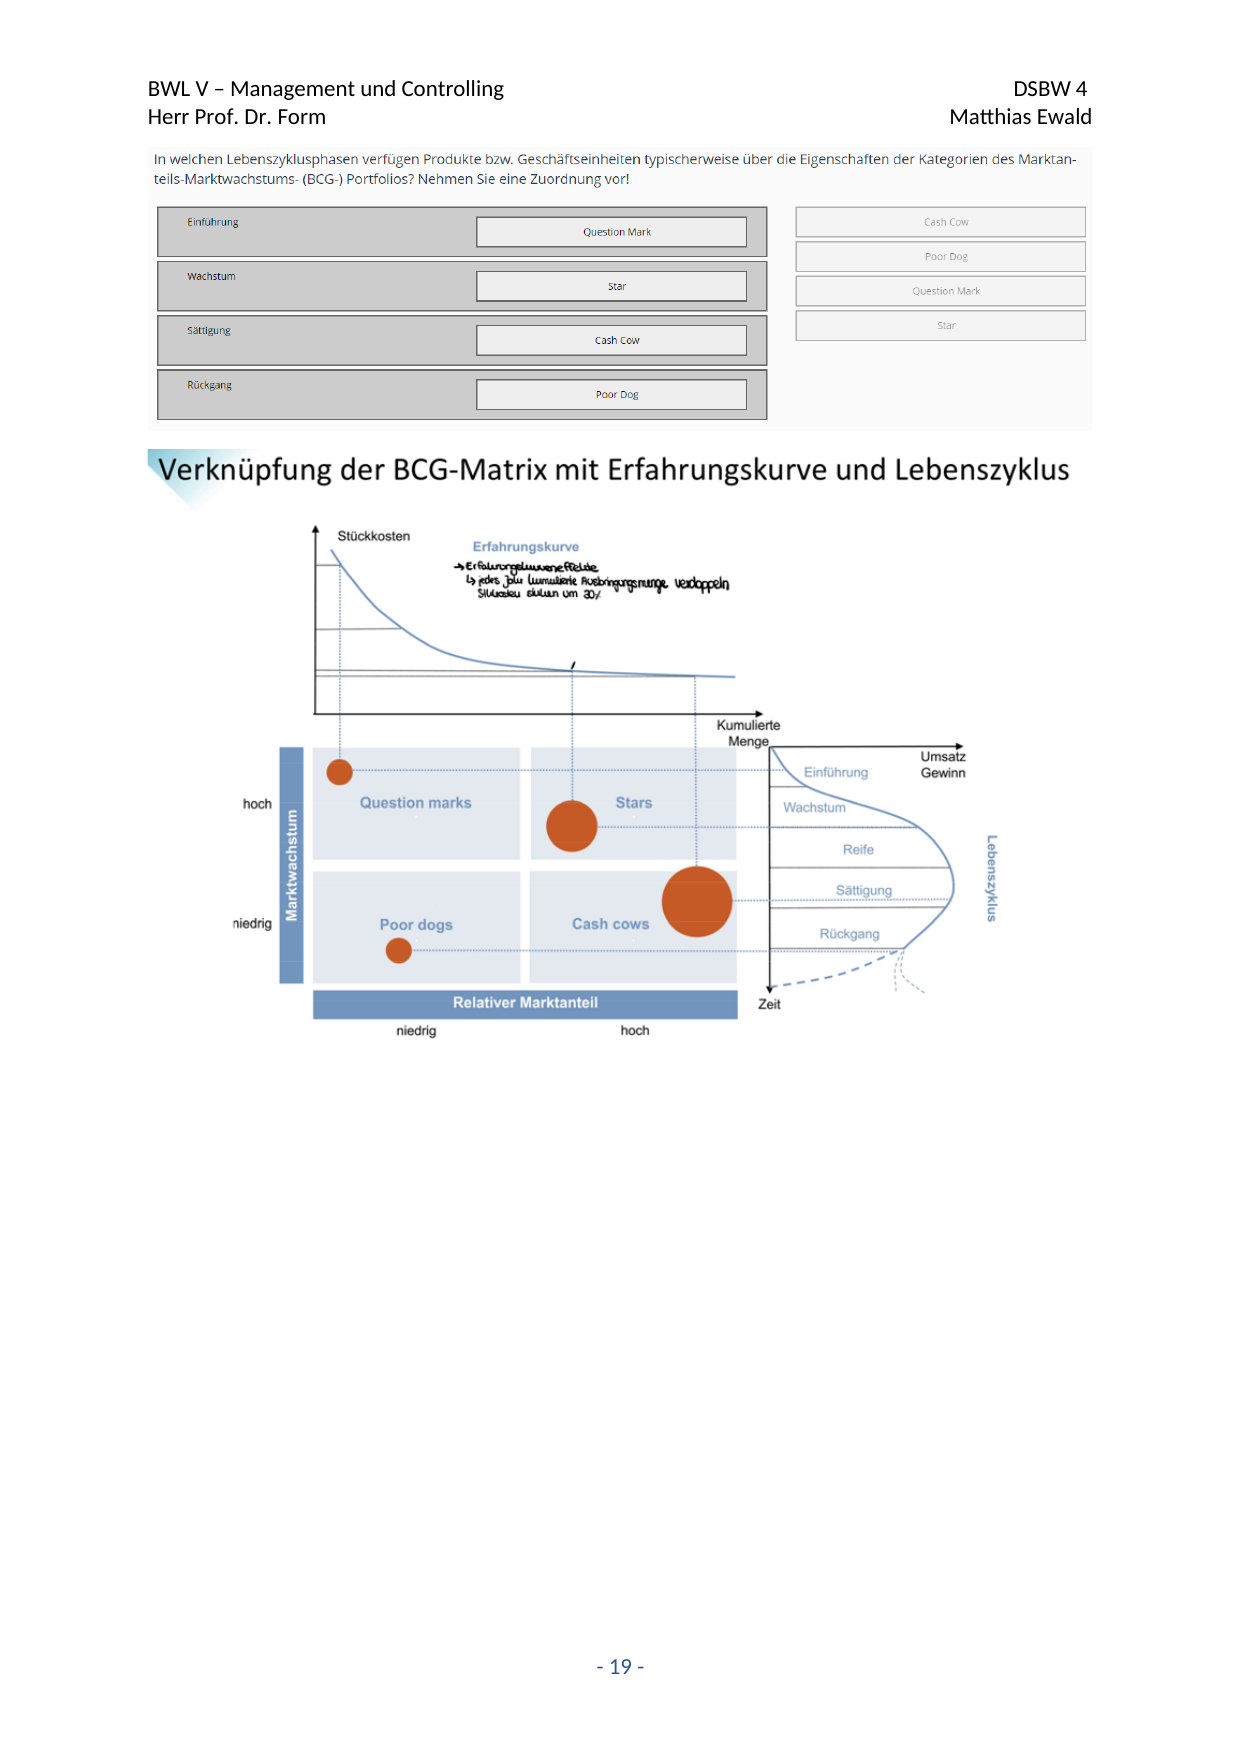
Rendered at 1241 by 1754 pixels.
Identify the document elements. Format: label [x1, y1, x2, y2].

picture [147, 147, 1093, 431]
picture [147, 449, 1093, 1050]
